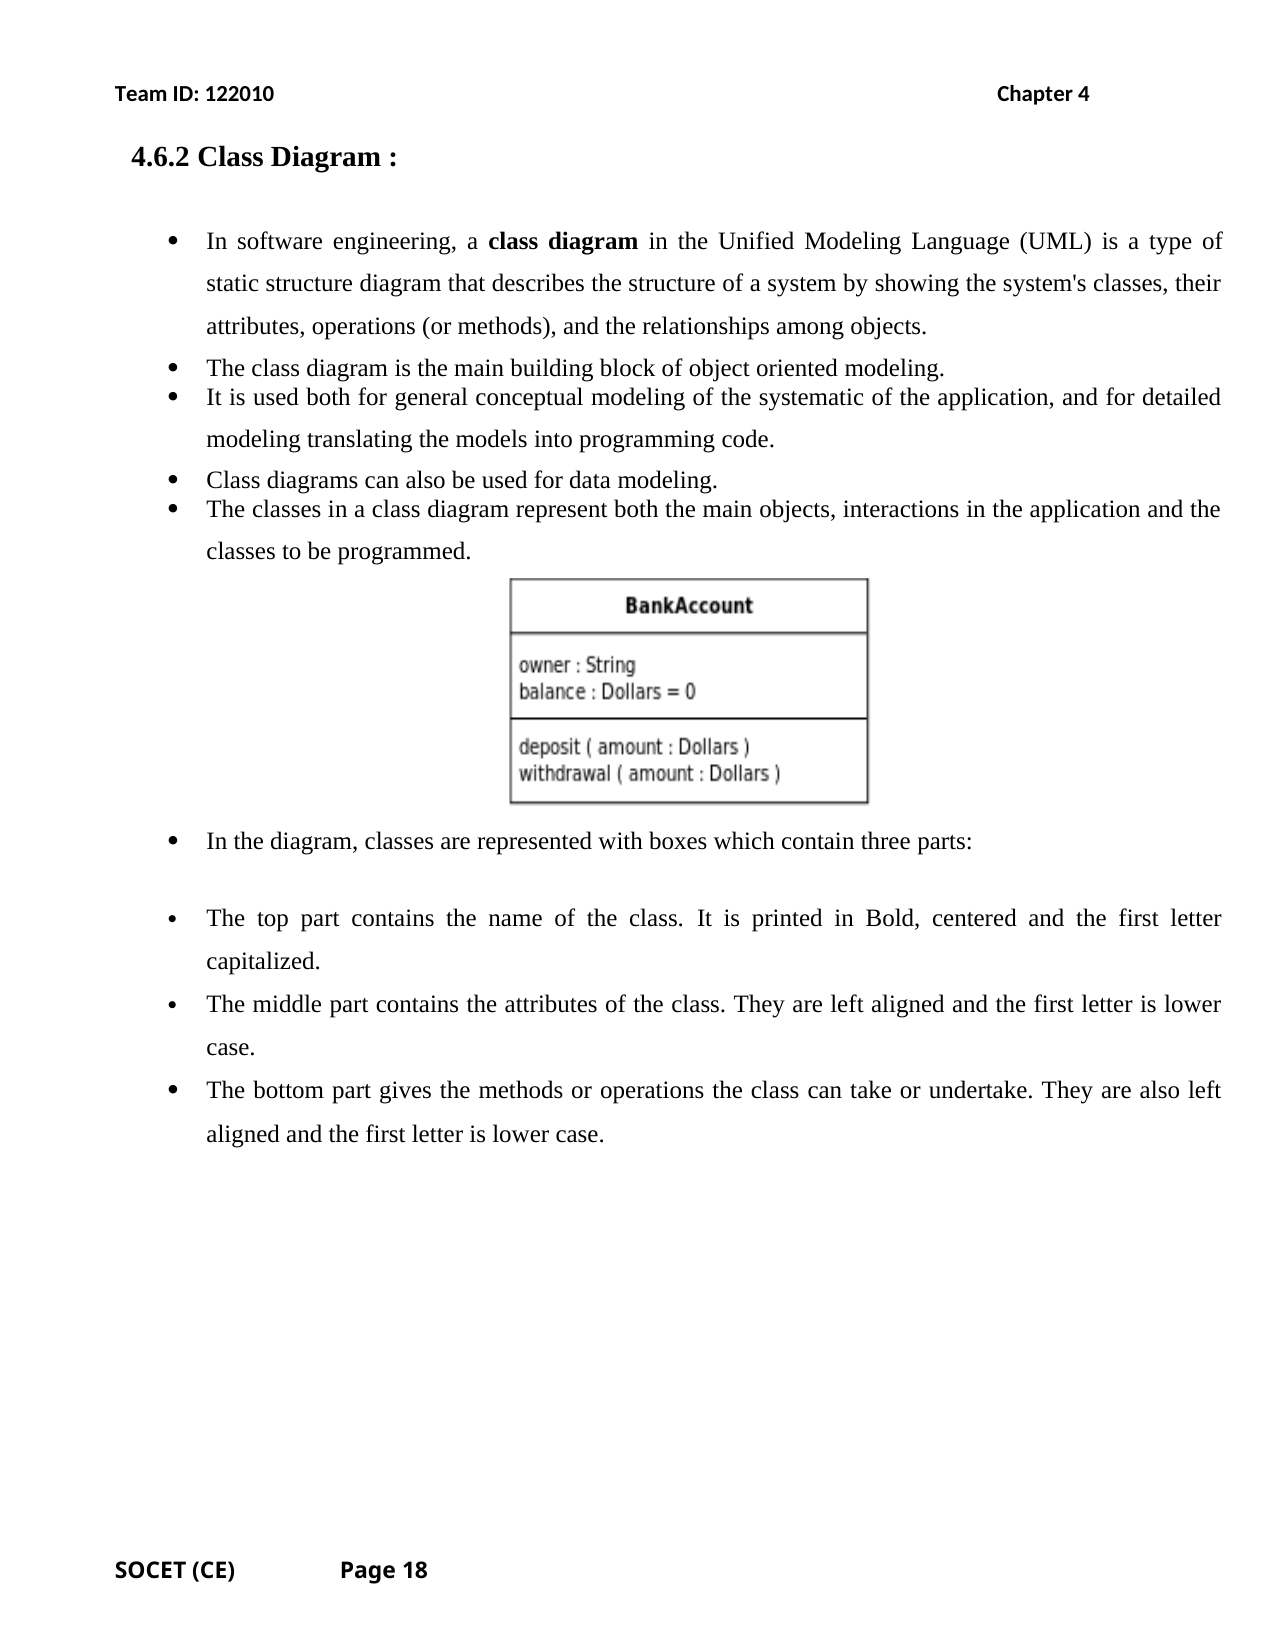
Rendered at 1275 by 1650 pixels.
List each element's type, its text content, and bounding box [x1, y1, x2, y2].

list The middle part contains the attributes of the class. They are left aligned and the first letter is lower case. [169, 989, 1222, 1061]
list In software engineering, a class diagram in the Unified Modeling Language (UML) is a type of static structure diagram that describes the structure of a system by showing the system's classes, their attributes, operations (or methods), and the relationships among objects. [169, 226, 1223, 340]
list The top part contains the name of the class. It is printed in Bold, centered and the first letter capitalized. [169, 903, 1223, 975]
list It is used both for general conceptual modeling of the systematic of the application, and for detailed modeling translating the models into programming code. [169, 382, 1223, 453]
list The bottom part gives the methods or operations the class can take or undertake. They are also left aligned and the first letter is lower case. [169, 1075, 1223, 1147]
list The class diagram is the main building block of object oriented modeling. [169, 353, 1242, 382]
list The classes in a class diagram represent both the main objects, interactions in the application and the classes to be programmed. [169, 494, 1223, 565]
list In the diagram, classes are represented with boxes which contain three parts: [169, 826, 1242, 855]
picture [509, 578, 872, 808]
list Class Diagram : [131, 139, 1242, 173]
list Class diagrams can also be used for data modeling. [169, 466, 1242, 494]
